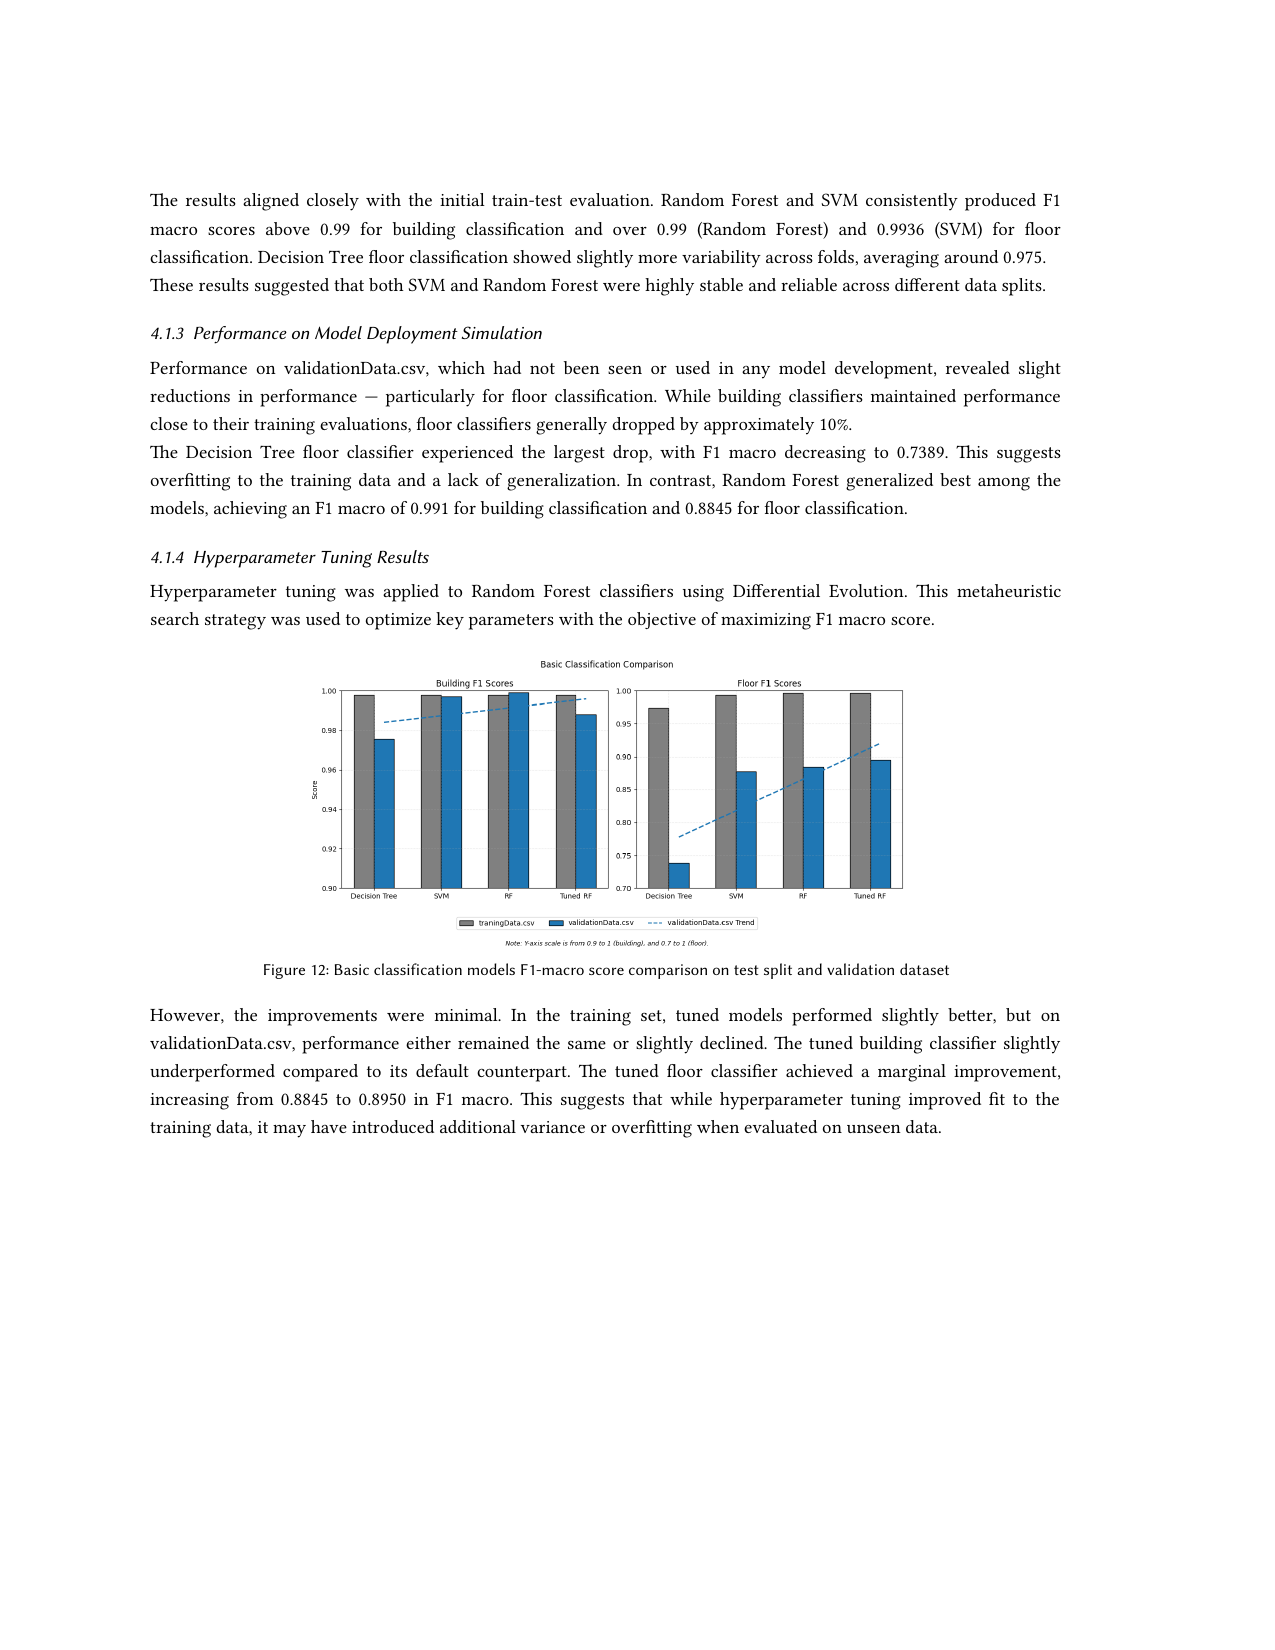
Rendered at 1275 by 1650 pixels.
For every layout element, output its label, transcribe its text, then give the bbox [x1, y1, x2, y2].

text Performance on Model Deployment Simulation [150, 321, 1062, 344]
text The Decision Tree floor classifier experienced the largest drop, with F1 macro decreasing to 0.7389. This suggests overfitting to the training data and a lack of generalization. In contrast, Random Forest generalized best among the models, achieving an F1 macro of 0.991 for building classification and 0.8845 for floor classification. [150, 435, 1062, 519]
text The results aligned closely with the initial train-test evaluation. Random Forest and SVM consistently produced F1 macro scores above 0.99 for building classification and over 0.99 (Random Forest) and 0.9936 (SVM) for floor classification. Decision Tree floor classification showed slightly more variability across folds, averaging around 0.975. [150, 183, 1062, 268]
text Figure 12: Basic classification models F1-macro score comparison on test split and validation dataset [150, 958, 1062, 979]
text Hyperparameter tuning was applied to Random Forest classifiers using Differential Evolution. This metaheuristic search strategy was used to optimize key parameters with the objective of maximizing F1 macro score. [150, 574, 1062, 630]
text These results suggested that both SVM and Random Forest were highly stable and reliable across different data splits. [150, 268, 1062, 296]
text Performance on validationData.csv, which had not been seen or used in any model development, revealed slight reductions in performance — particularly for floor classification. While building classifiers maintained performance close to their training evaluations, floor classifiers generally dropped by approximately 10%. [150, 351, 1062, 435]
text Hyperparameter Tuning Results [150, 544, 1062, 568]
text However, the improvements were minimal. In the training set, tuned models performed slightly better, but on validationData.csv, performance either remained the same or slightly declined. The tuned building classifier slightly underperformed compared to its default counterpart. The tuned floor classifier achieved a marginal improvement, increasing from 0.8845 to 0.8950 in F1 macro. This suggests that while hyperparameter tuning improved fit to the training data, it may have introduced additional variance or overfitting when evaluated on unseen data. [150, 998, 1062, 1138]
picture [306, 655, 907, 952]
